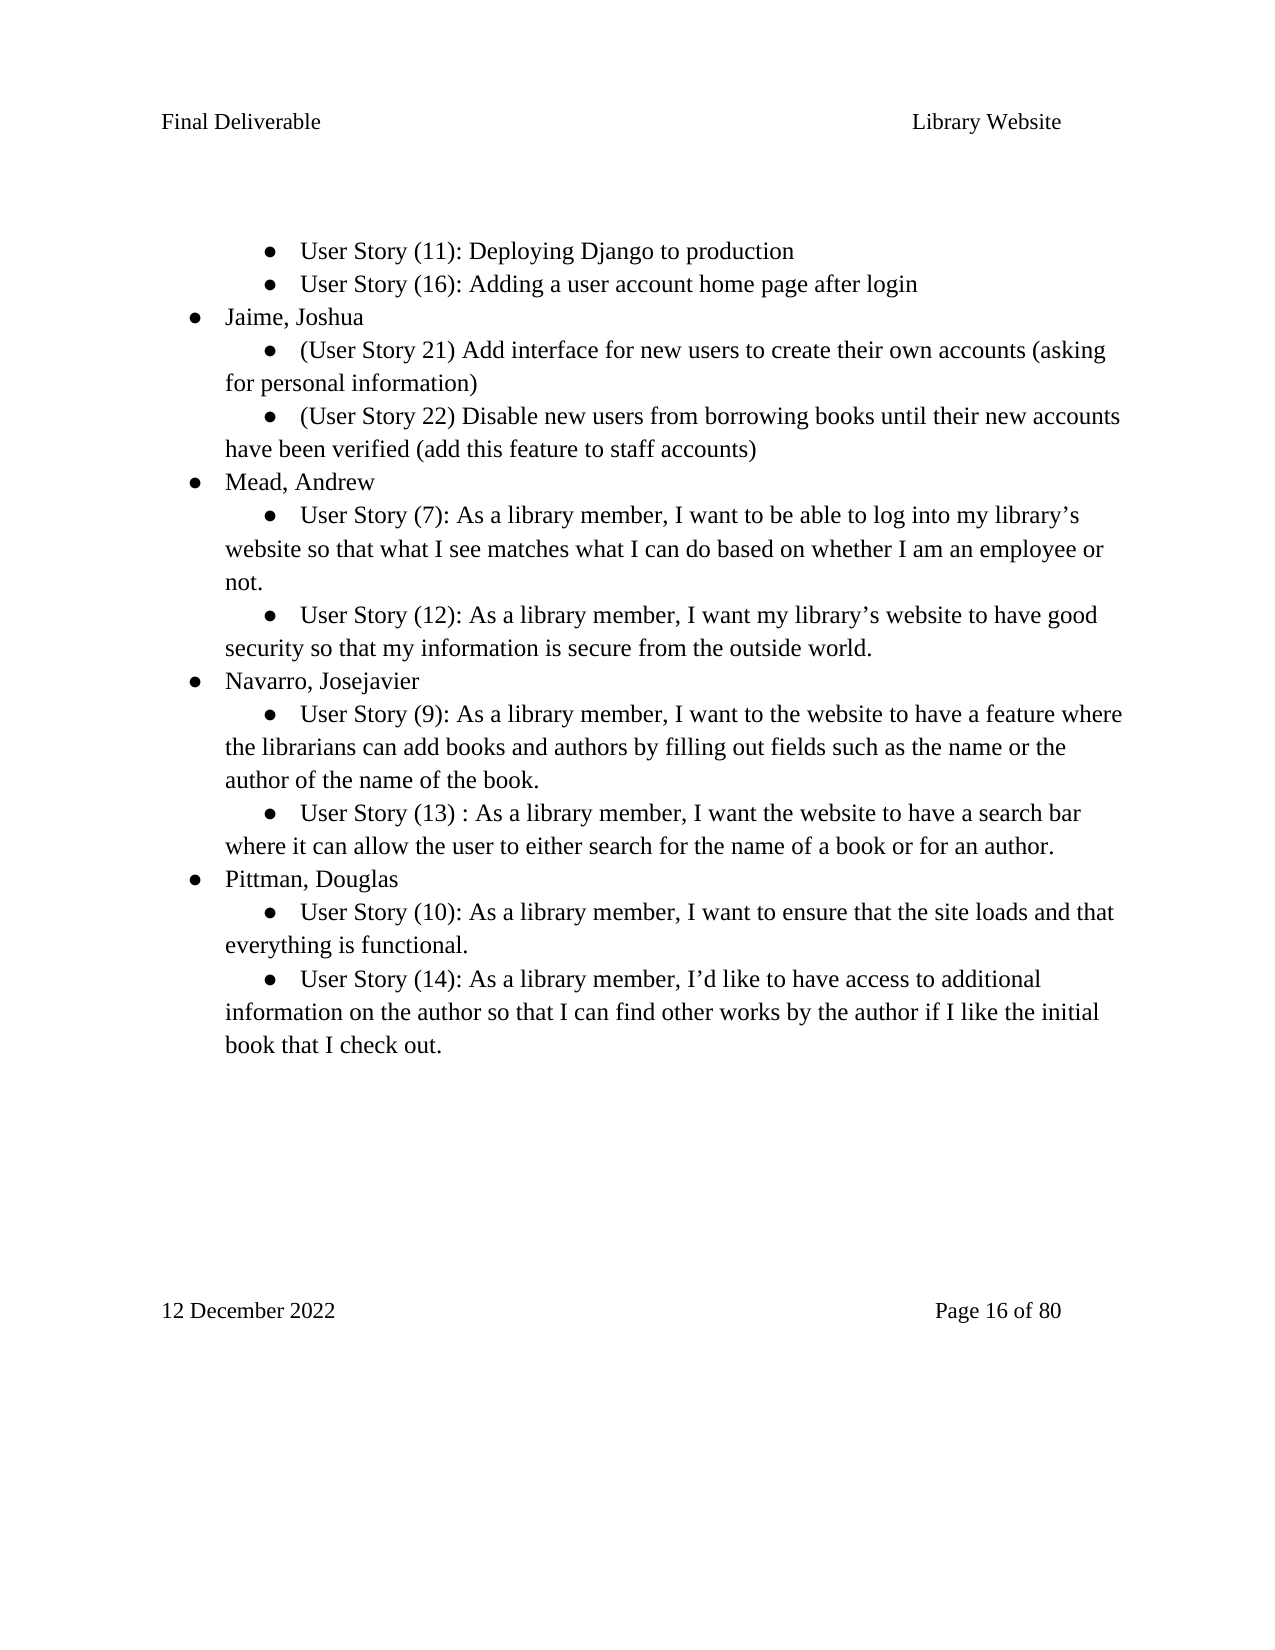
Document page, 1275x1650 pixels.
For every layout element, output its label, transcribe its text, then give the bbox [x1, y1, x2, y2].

list User Story (14): As a library member, I’d like to have access to additional information on the author so that I can find other works by the author if I like the initial book that I check out. [225, 963, 1125, 1058]
list Pittman, Douglas [187, 864, 1125, 893]
list (User Story 22) Disable new users from borrowing books until their new accounts have been verified (add this feature to staff accounts) [225, 401, 1125, 463]
list User Story (12): As a library member, I want my library’s website to have good security so that my information is secure from the outside world. [225, 600, 1125, 662]
list (User Story 21) Add interface for new users to create their own accounts (asking for personal information) [225, 335, 1125, 397]
list User Story (9): As a library member, I want to the website to have a feature where the librarians can add books and authors by filling out fields such as the name or the author of the name of the book. [225, 699, 1125, 794]
list Mead, Andrew [187, 467, 1125, 496]
list User Story (13) : As a library member, I want the website to have a search bar where it can allow the user to either search for the name of a book or for an author. [225, 798, 1125, 860]
list User Story (7): As a library member, I want to be able to log into my library’s website so that what I see matches what I can do based on whether I am an employee or not. [225, 501, 1125, 595]
list User Story (11): Deploying Django to production [225, 236, 1125, 264]
list Navarro, Josejavier [187, 666, 1125, 695]
list Jaime, Joshua [187, 302, 1125, 331]
list User Story (10): As a library member, I want to ensure that the site loads and that everything is functional. [225, 897, 1125, 959]
list User Story (16): Adding a user account home page after login [225, 269, 1125, 298]
